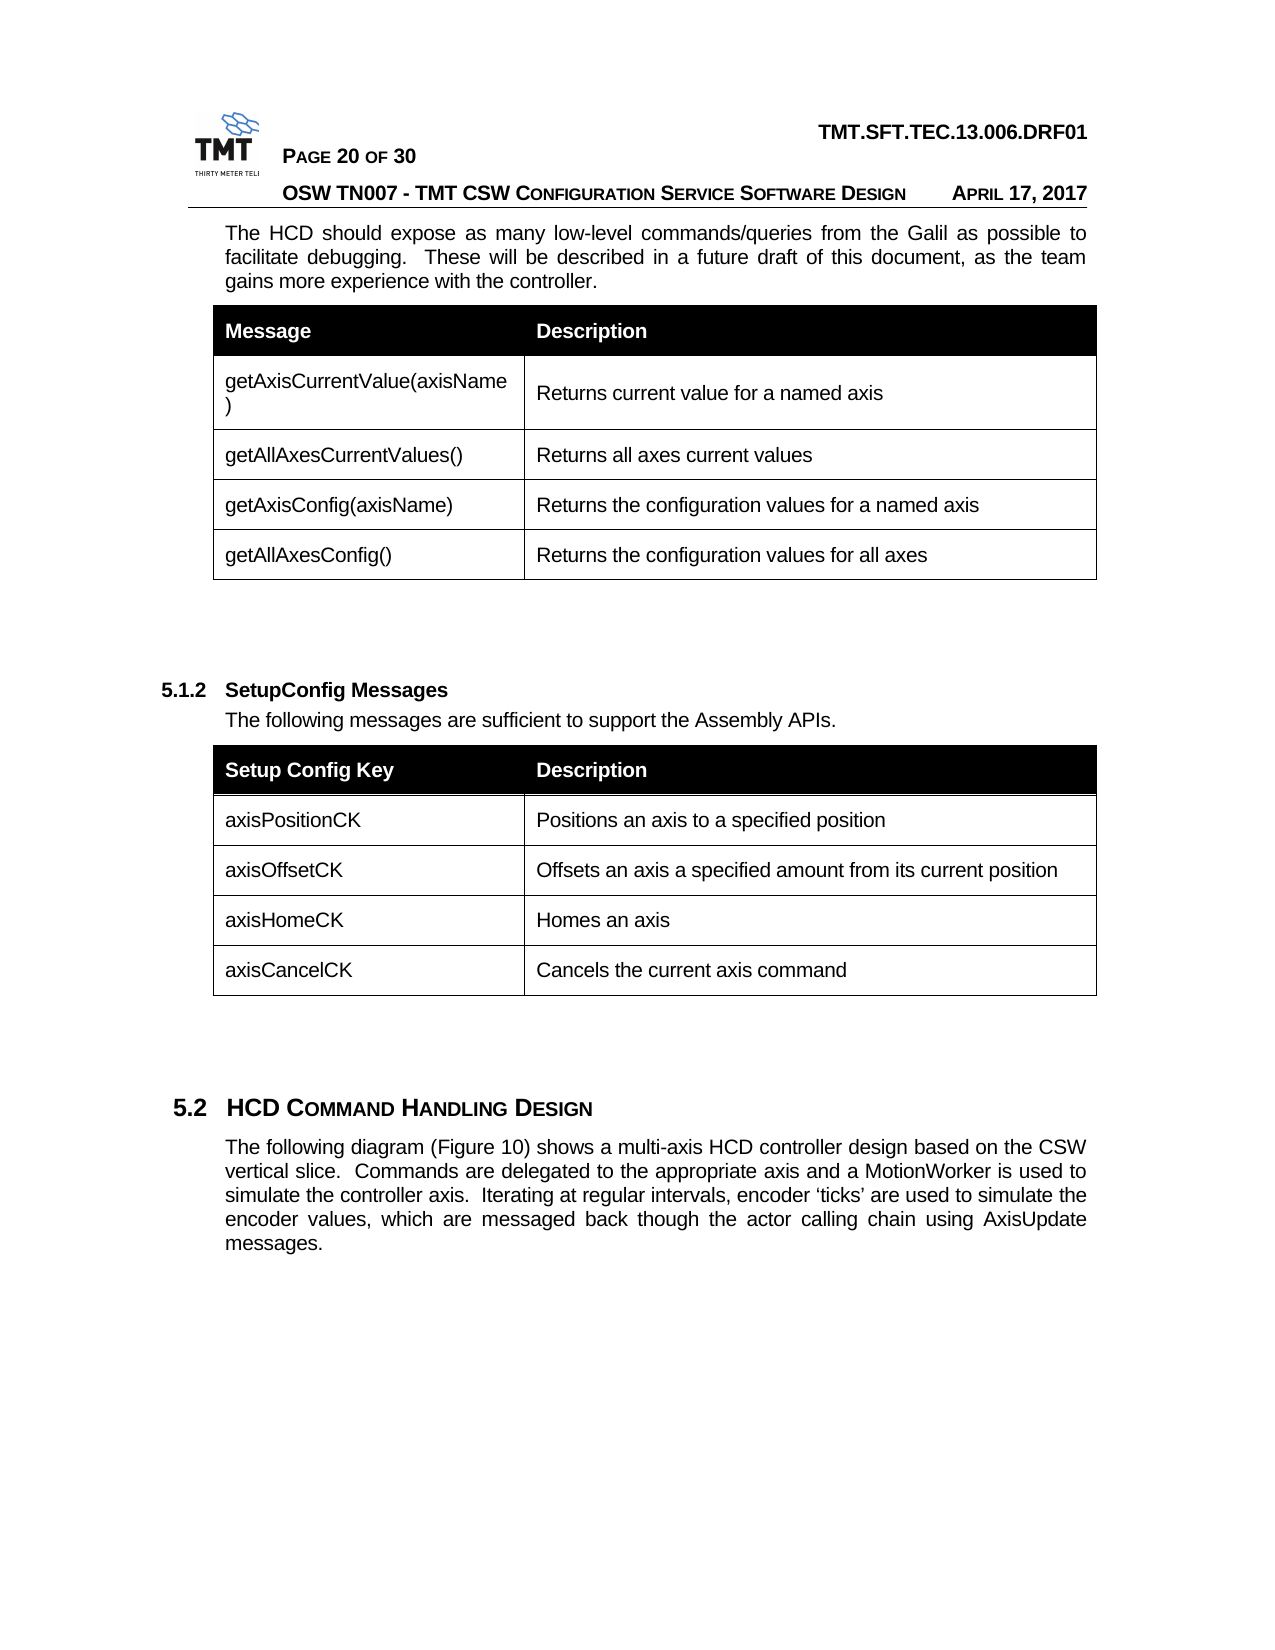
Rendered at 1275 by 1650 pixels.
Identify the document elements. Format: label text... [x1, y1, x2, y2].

subtitle SetupConfig Messages [206, 678, 1087, 702]
picture [195, 112, 259, 176]
table_cell Returns the configuration values for a named axis [525, 480, 1096, 529]
table_cell Offsets an axis a specified amount from its current position [525, 846, 1096, 894]
table_cell getAllAxesCurrentValues() [214, 430, 524, 479]
table_cell Returns all axes current values [525, 430, 1096, 479]
table_header Description [525, 306, 1096, 355]
table_cell Returns the configuration values for all axes [525, 530, 1096, 579]
table_cell Returns current value for a named axis [525, 356, 1096, 429]
text The following messages are sufficient to support the Assembly APIs. [225, 708, 1087, 732]
table_cell axisOffsetCK [214, 846, 524, 894]
table_cell axisCancelCK [214, 946, 524, 994]
table_header Message [214, 306, 524, 355]
text The following diagram (Figure 7) shows a multi-axis HCD controller design based on the CSW vertical slice. Commands are delegated to the appropriate axis and a MotionWorker is used to simulate the controller axis. Iterating at regular intervals, encoder ‘ticks’ are used to simulate the encoder values, which are messaged back though the actor calling chain using AxisUpdate messages. [225, 1135, 1087, 1254]
table_cell Cancels the current axis command [525, 946, 1096, 994]
table_cell getAllAxesConfig() [214, 530, 524, 579]
table_cell getAxisConfig(axisName) [214, 480, 524, 529]
subtitle HCD Command Handling Design [207, 1093, 1087, 1122]
text The HCD should expose as many low-level commands/queries from the Galil as possible to facilitate debugging. These will be described in a future draft of this document, as the team gains more experience with the controller. [225, 221, 1087, 292]
table_cell axisHomeCK [214, 896, 524, 944]
table_cell Positions an axis to a specified position [525, 796, 1096, 844]
table_header Description [525, 746, 1096, 794]
table_cell Homes an axis [525, 896, 1096, 944]
table_cell axisPositionCK [214, 796, 524, 844]
table_cell getAxisCurrentValue(axisName) [214, 356, 524, 429]
table_header Setup Config Key [214, 746, 524, 794]
